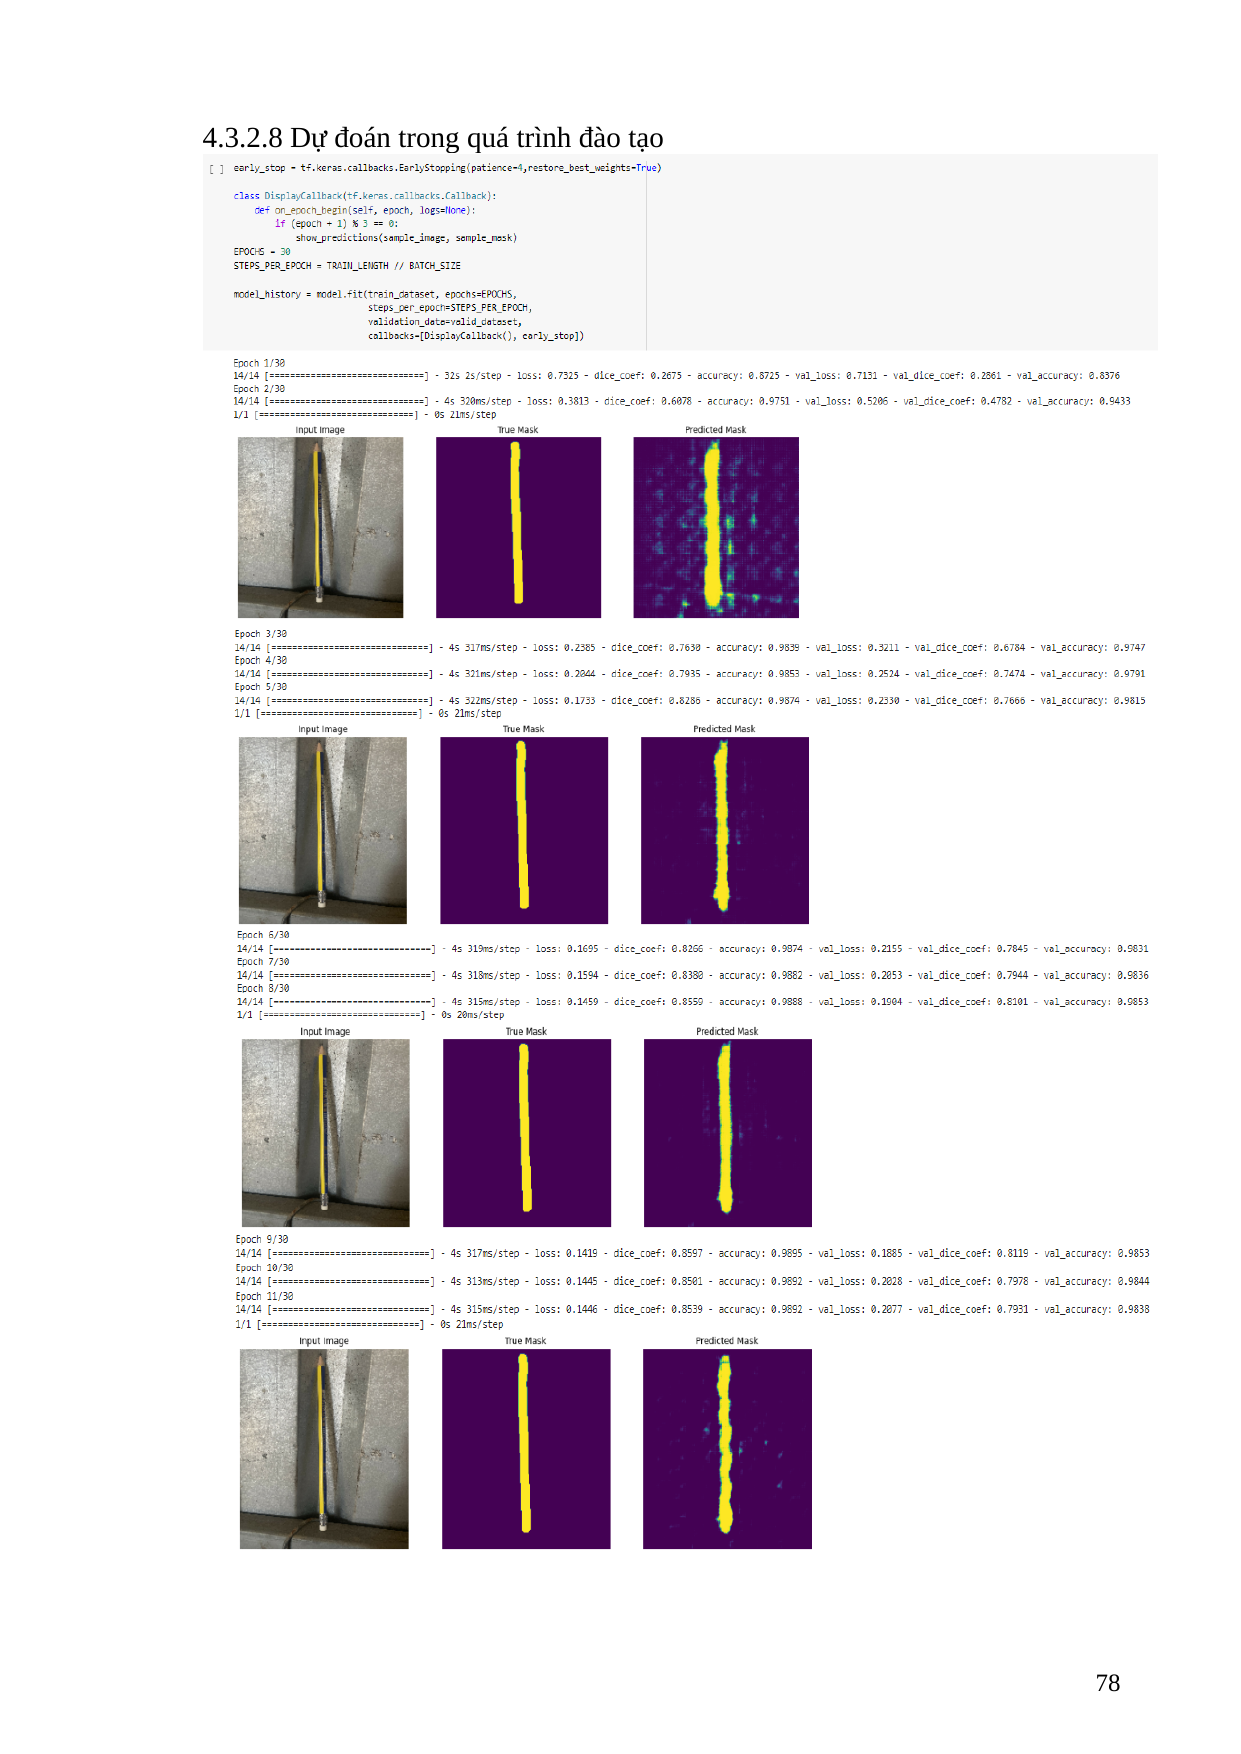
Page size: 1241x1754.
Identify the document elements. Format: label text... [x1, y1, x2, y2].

text 4.3.2.8 Dự đoán trong quá trình đào tạo [202, 120, 1120, 153]
picture [202, 153, 1158, 1555]
